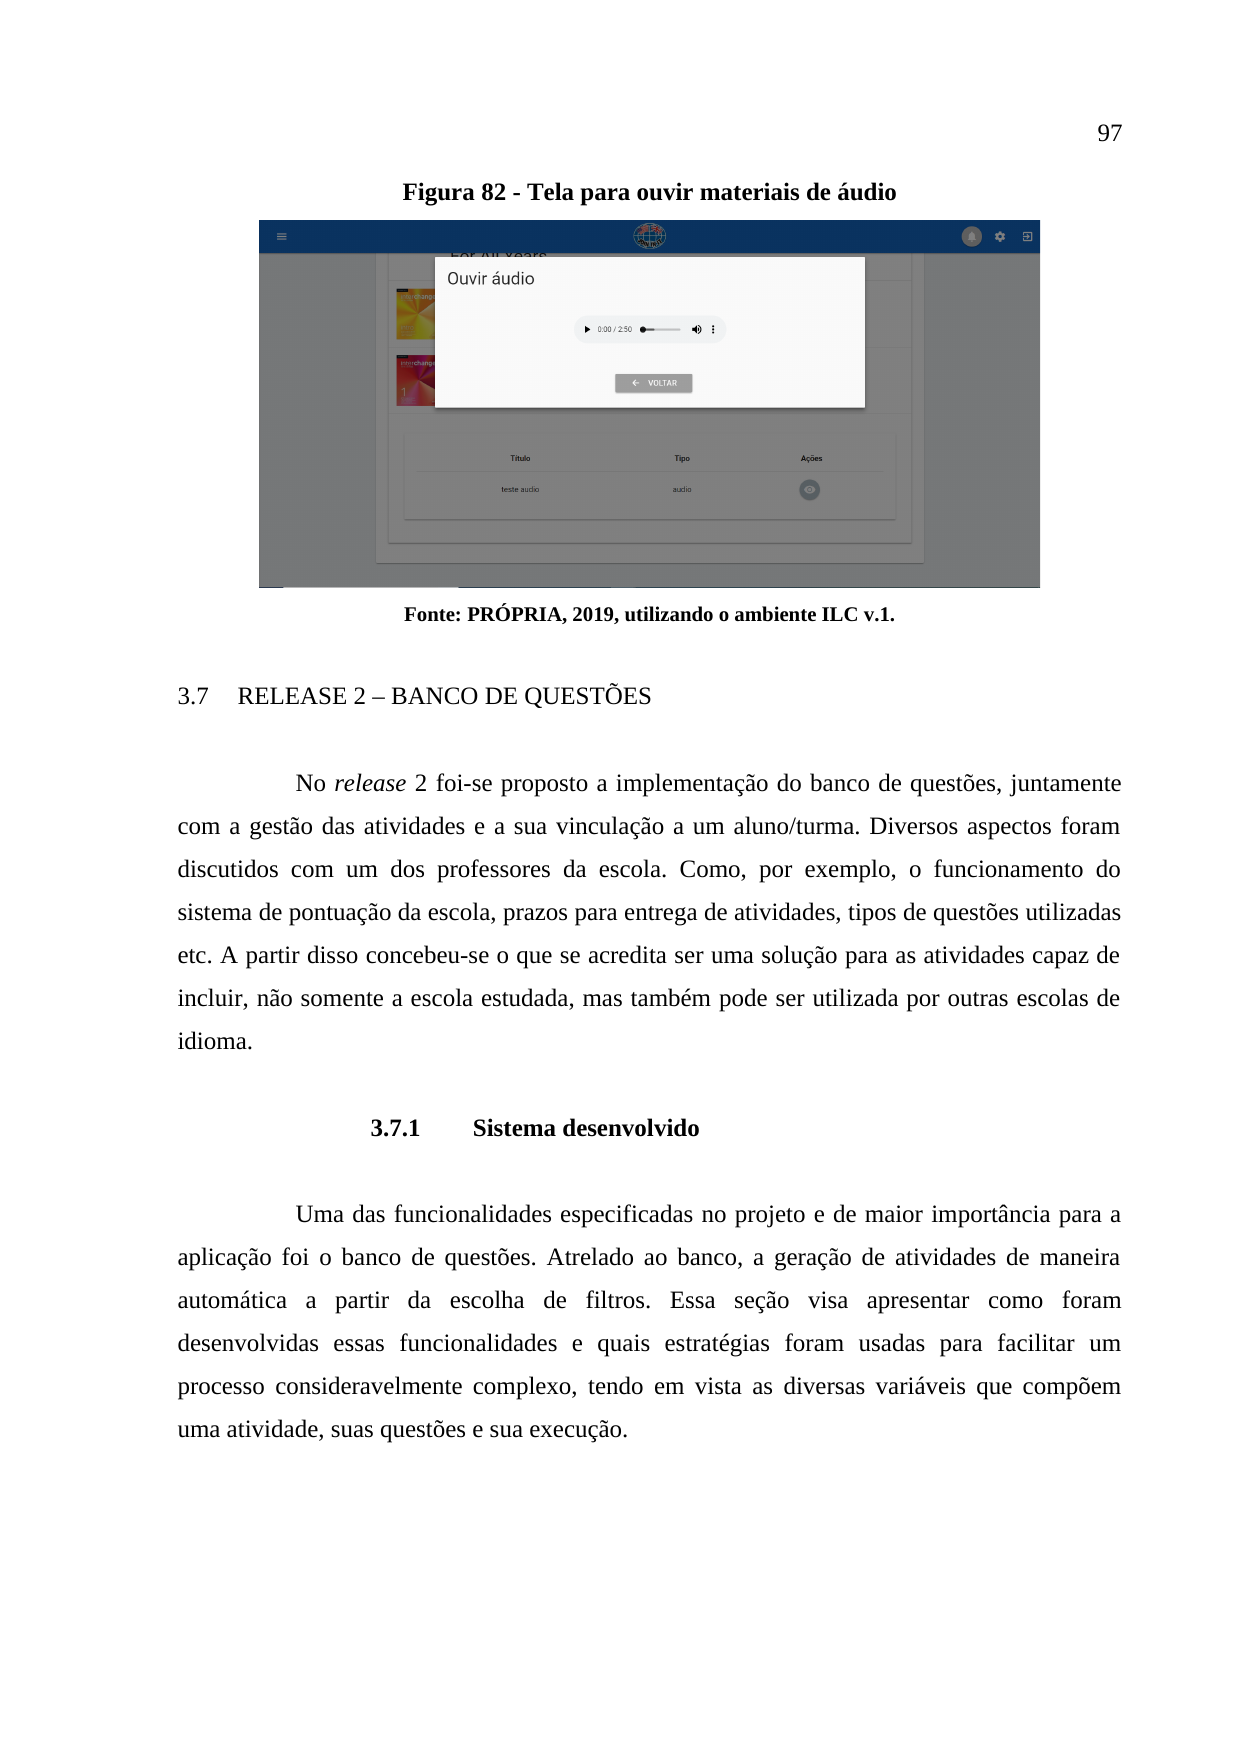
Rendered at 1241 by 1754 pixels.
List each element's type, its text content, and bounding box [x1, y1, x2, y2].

text Fonte: PRÓPRIA, 2019, utilizando o ambiente ILC v.1. [177, 602, 1122, 626]
text No release 2 foi-se proposto a implementação do banco de questões, juntamente com a gestão das atividades e a sua vinculação a um aluno/turma. Diversos aspectos foram discutidos com um dos professores da escola. Como, por exemplo, o funcionamento do sistema de pontuação da escola, prazos para entrega de atividades, tipos de questões utilizadas etc. A partir disso concebeu-se o que se acredita ser uma solução para as atividades capaz de incluir, não somente a escola estudada, mas também pode ser utilizada por outras escolas de idioma. [177, 768, 1122, 1055]
text Uma das funcionalidades especificadas no projeto e de maior importância para a aplicação foi o banco de questões. Atrelado ao banco, a geração de atividades de maneira automática a partir da escolha de filtros. Essa seção visa apresentar como foram desenvolvidas essas funcionalidades e quais estratégias foram usadas para facilitar um processo consideravelmente complexo, tendo em vista as diversas variáveis que compõem uma atividade, suas questões e sua execução. [177, 1199, 1122, 1443]
text Figura - Tela para ouvir materiais de áudio [177, 177, 1122, 206]
subtitle Sistema desenvolvido [252, 1113, 1122, 1141]
subtitle Release 2 – Banco de questões [177, 681, 1122, 710]
picture [259, 220, 1041, 588]
